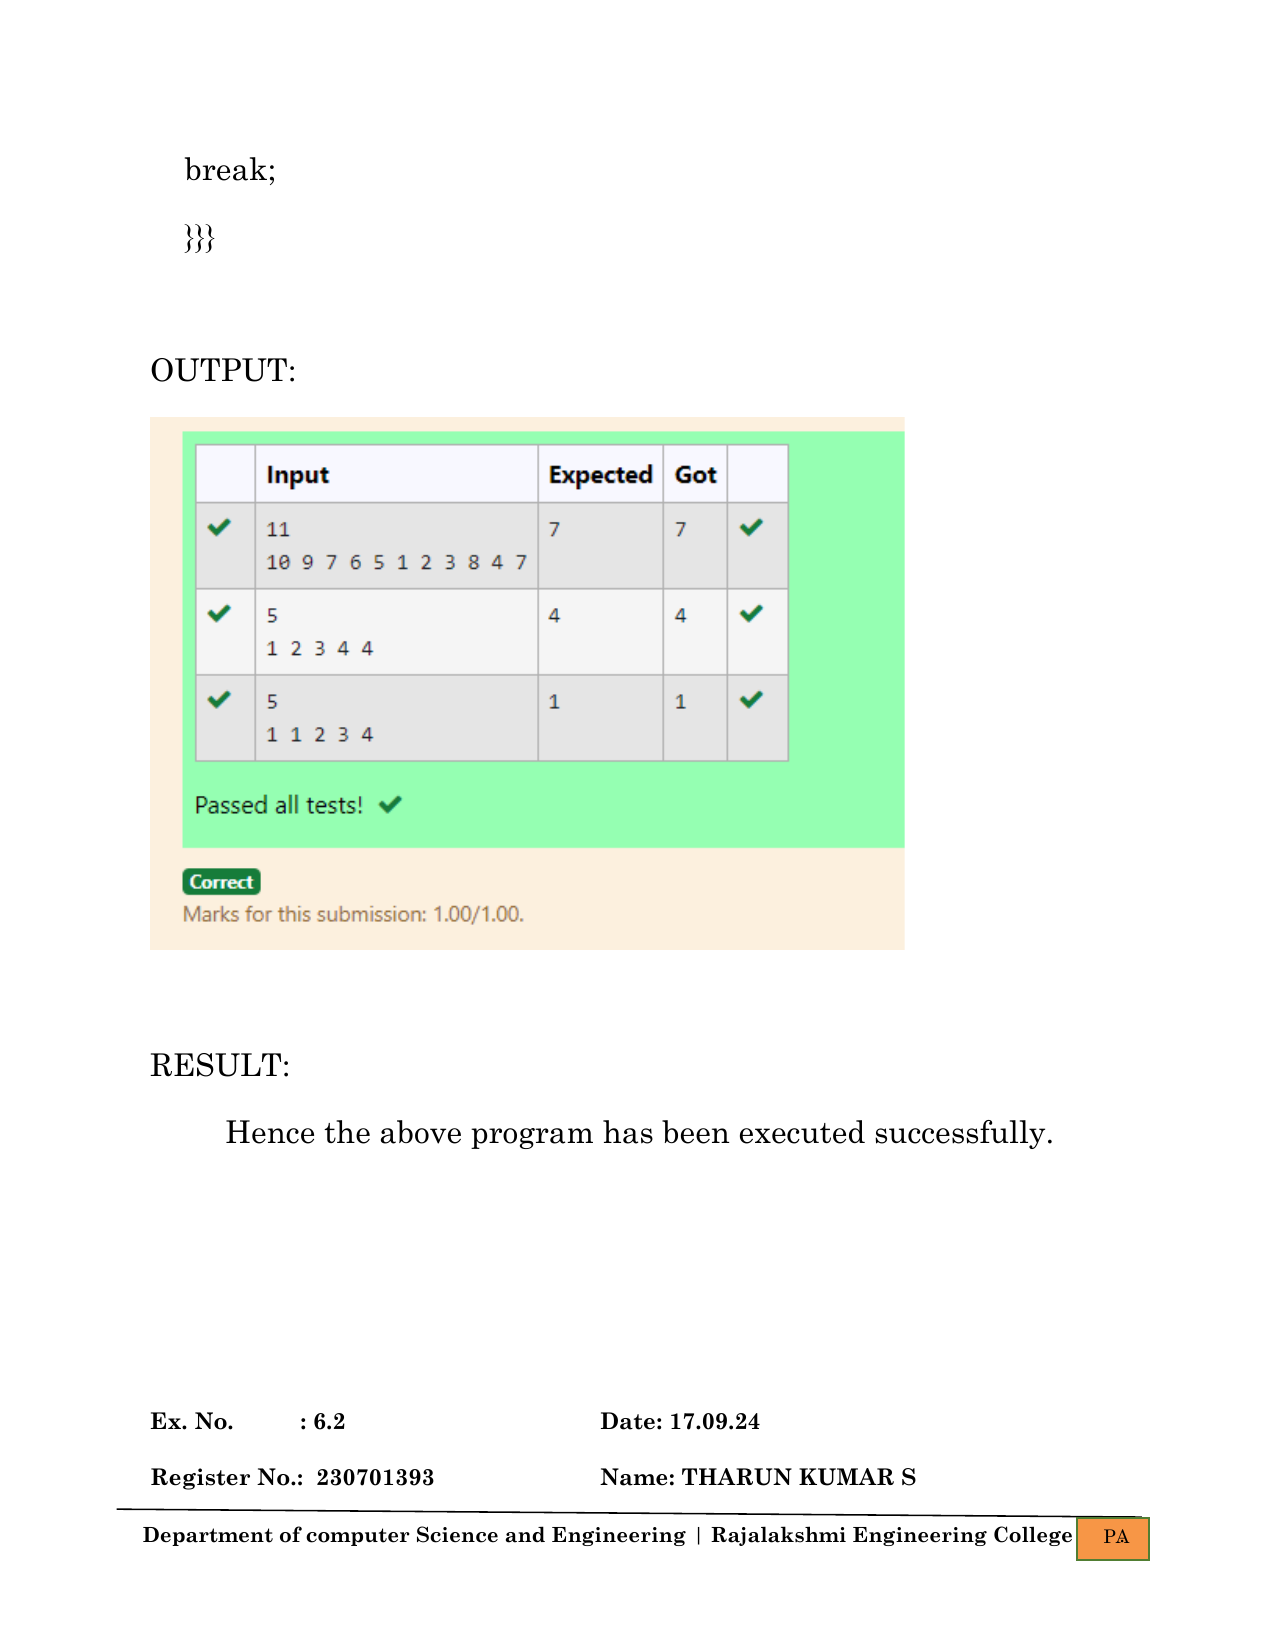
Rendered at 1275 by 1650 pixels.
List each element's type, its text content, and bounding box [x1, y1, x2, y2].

text Ex. No. : 6.2 Date: 17.09.24 [150, 1406, 1125, 1434]
text RESULT: [150, 1046, 1125, 1083]
picture [150, 417, 905, 950]
text Register No.: 230701393 Name: THARUN KUMAR S [150, 1463, 1125, 1491]
text OUTPUT: [150, 350, 1125, 388]
text }}} [150, 217, 1125, 254]
text break; [150, 150, 1125, 188]
text Hence the above program has been executed successfully. [150, 1113, 1125, 1150]
